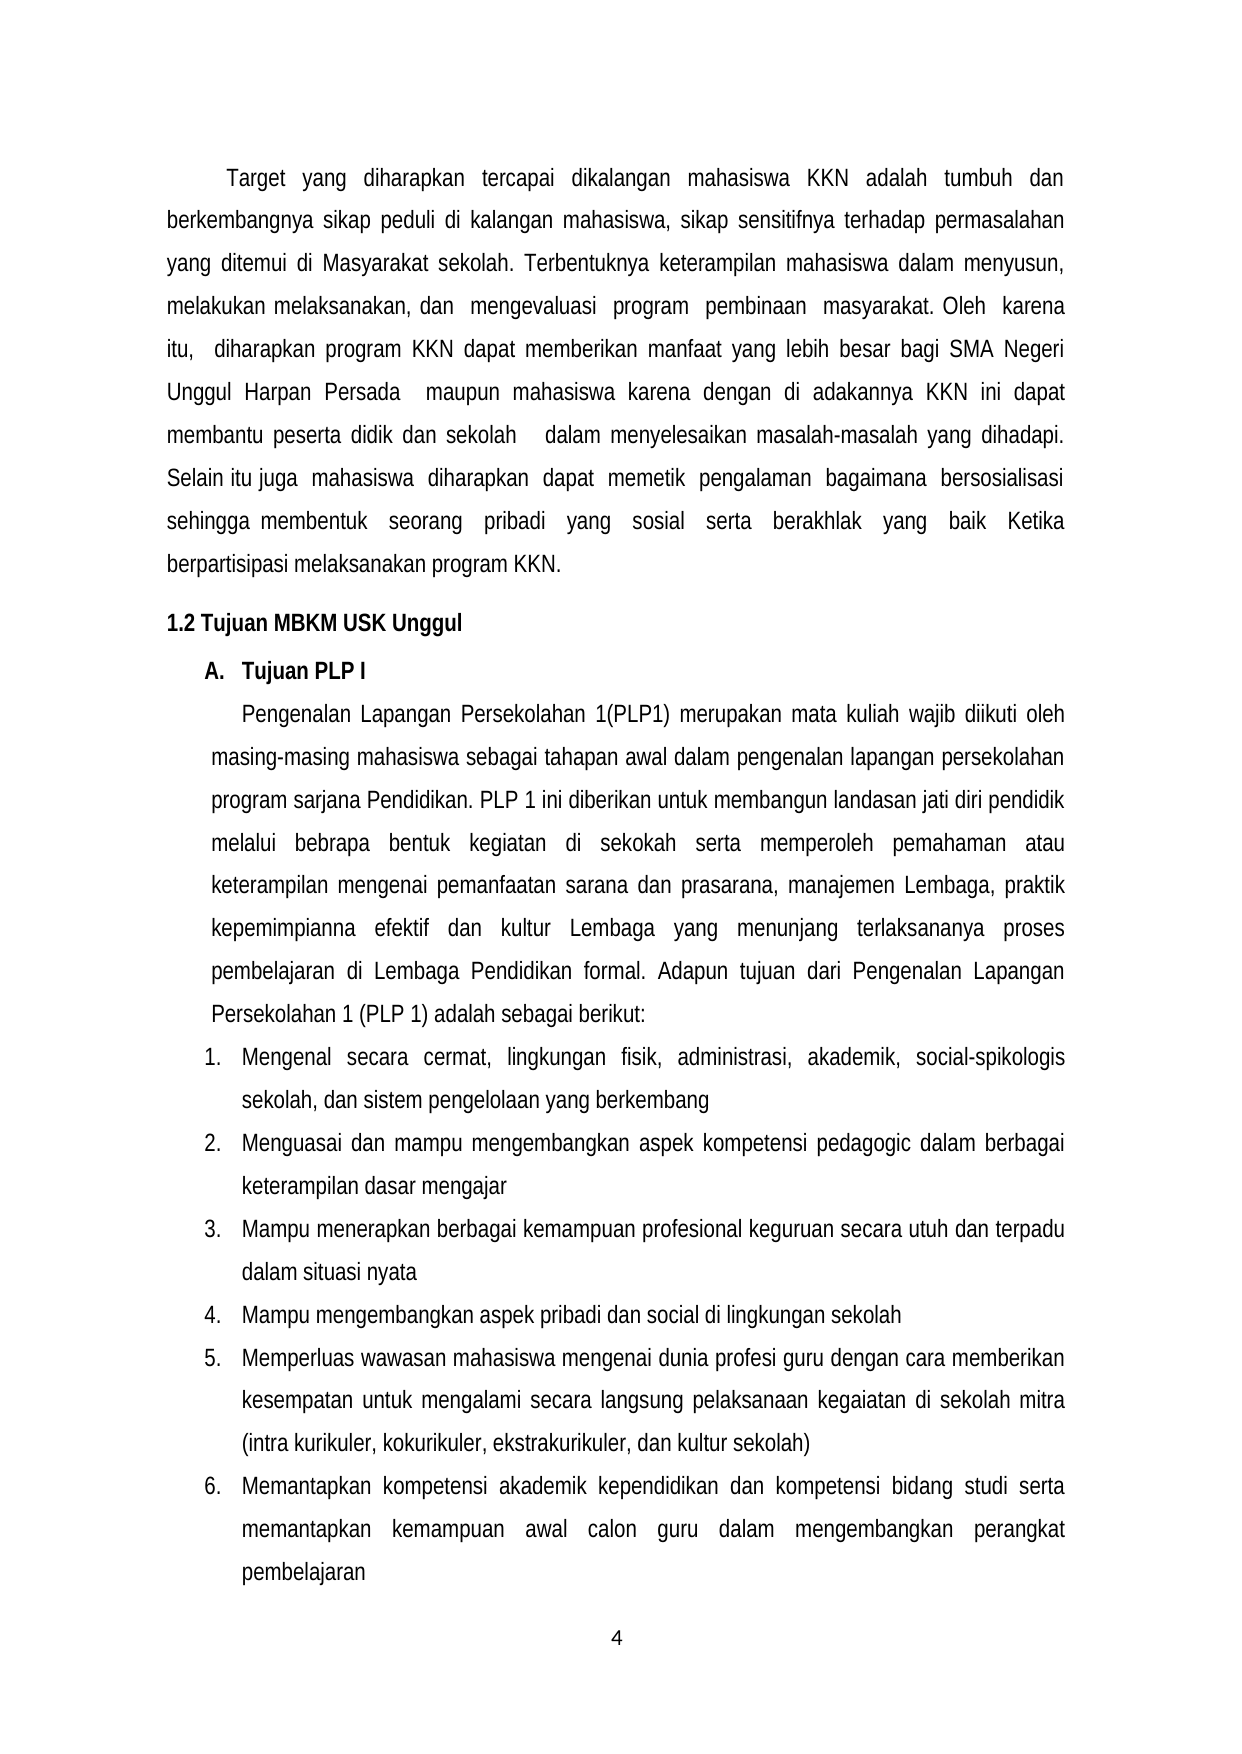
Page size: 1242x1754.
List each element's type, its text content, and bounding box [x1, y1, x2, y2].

list Mampu mengembangkan aspek pribadi dan social di lingkungan sekolah [204, 1300, 1067, 1328]
list Memantapkan kompetensi akademik kependidikan dan kompetensi bidang studi serta memantapkan kemampuan awal calon guru dalam mengembangkan perangkat pembelajaran [204, 1471, 1067, 1586]
list Mampu menerapkan berbagai kemampuan profesional keguruan secara utuh dan terpadu dalam situasi nyata [204, 1214, 1067, 1285]
list Memperluas wawasan mahasiswa mengenai dunia profesi guru dengan cara memberikan kesempatan untuk mengalami secara langsung pelaksanaan kegaiatan di sekolah mitra (intra kurikuler, kokurikuler, ekstrakurikuler, dan kultur sekolah) [204, 1343, 1067, 1457]
list Mengenal secara cermat, lingkungan fisik, administrasi, akademik, social-spikologis sekolah, dan sistem pengelolaan yang berkembang [204, 1042, 1067, 1114]
text Target yang diharapkan tercapai dikalangan mahasiswa KKN adalah tumbuh dan berkembangnya sikap peduli di kalangan mahasiswa, sikap sensitifnya terhadap permasalahan yang ditemui di Masyarakat sekolah. Terbentuknya keterampilan mahasiswa dalam menyusun, melakukan melaksanakan, dan mengevaluasi program pembinaan masyarakat. Oleh karena itu, diharapkan program KKN dapat memberikan manfaat yang lebih besar bagi SMA Negeri Unggul Harpan Persada maupun mahasiswa karena dengan di adakannya KKN ini dapat membantu peserta didik dan sekolah dalam menyelesaikan masalah-masalah yang dihadapi. Selain itu juga mahasiswa diharapkan dapat memetik pengalaman bagaimana bersosialisasi sehingga membentuk seorang pribadi yang sosial serta berakhlak yang baik Ketika berpartisipasi melaksanakan program KKN. [167, 162, 1067, 577]
subtitle 1.2 Tujuan MBKM USK Unggul [167, 608, 1067, 637]
list Tujuan PLP I [204, 656, 1067, 684]
list Pengenalan Lapangan Persekolahan 1(PLP1) merupakan mata kuliah wajib diikuti oleh masing-masing mahasiswa sebagai tahapan awal dalam pengenalan lapangan persekolahan program sarjana Pendidikan. PLP 1 ini diberikan untuk membangun landasan jati diri pendidik melalui bebrapa bentuk kegiatan di sekokah serta memperoleh pemahaman atau keterampilan mengenai pemanfaatan sarana dan prasarana, manajemen Lembaga, praktik kepemimpianna efektif dan kultur Lembaga yang menunjang terlaksananya proses pembelajaran di Lembaga Pendidikan formal. Adapun tujuan dari Pengenalan Lapangan Persekolahan 1 (PLP 1) adalah sebagai berikut: [211, 699, 1067, 1028]
list Menguasai dan mampu mengembangkan aspek kompetensi pedagogic dalam berbagai keterampilan dasar mengajar [204, 1128, 1067, 1199]
